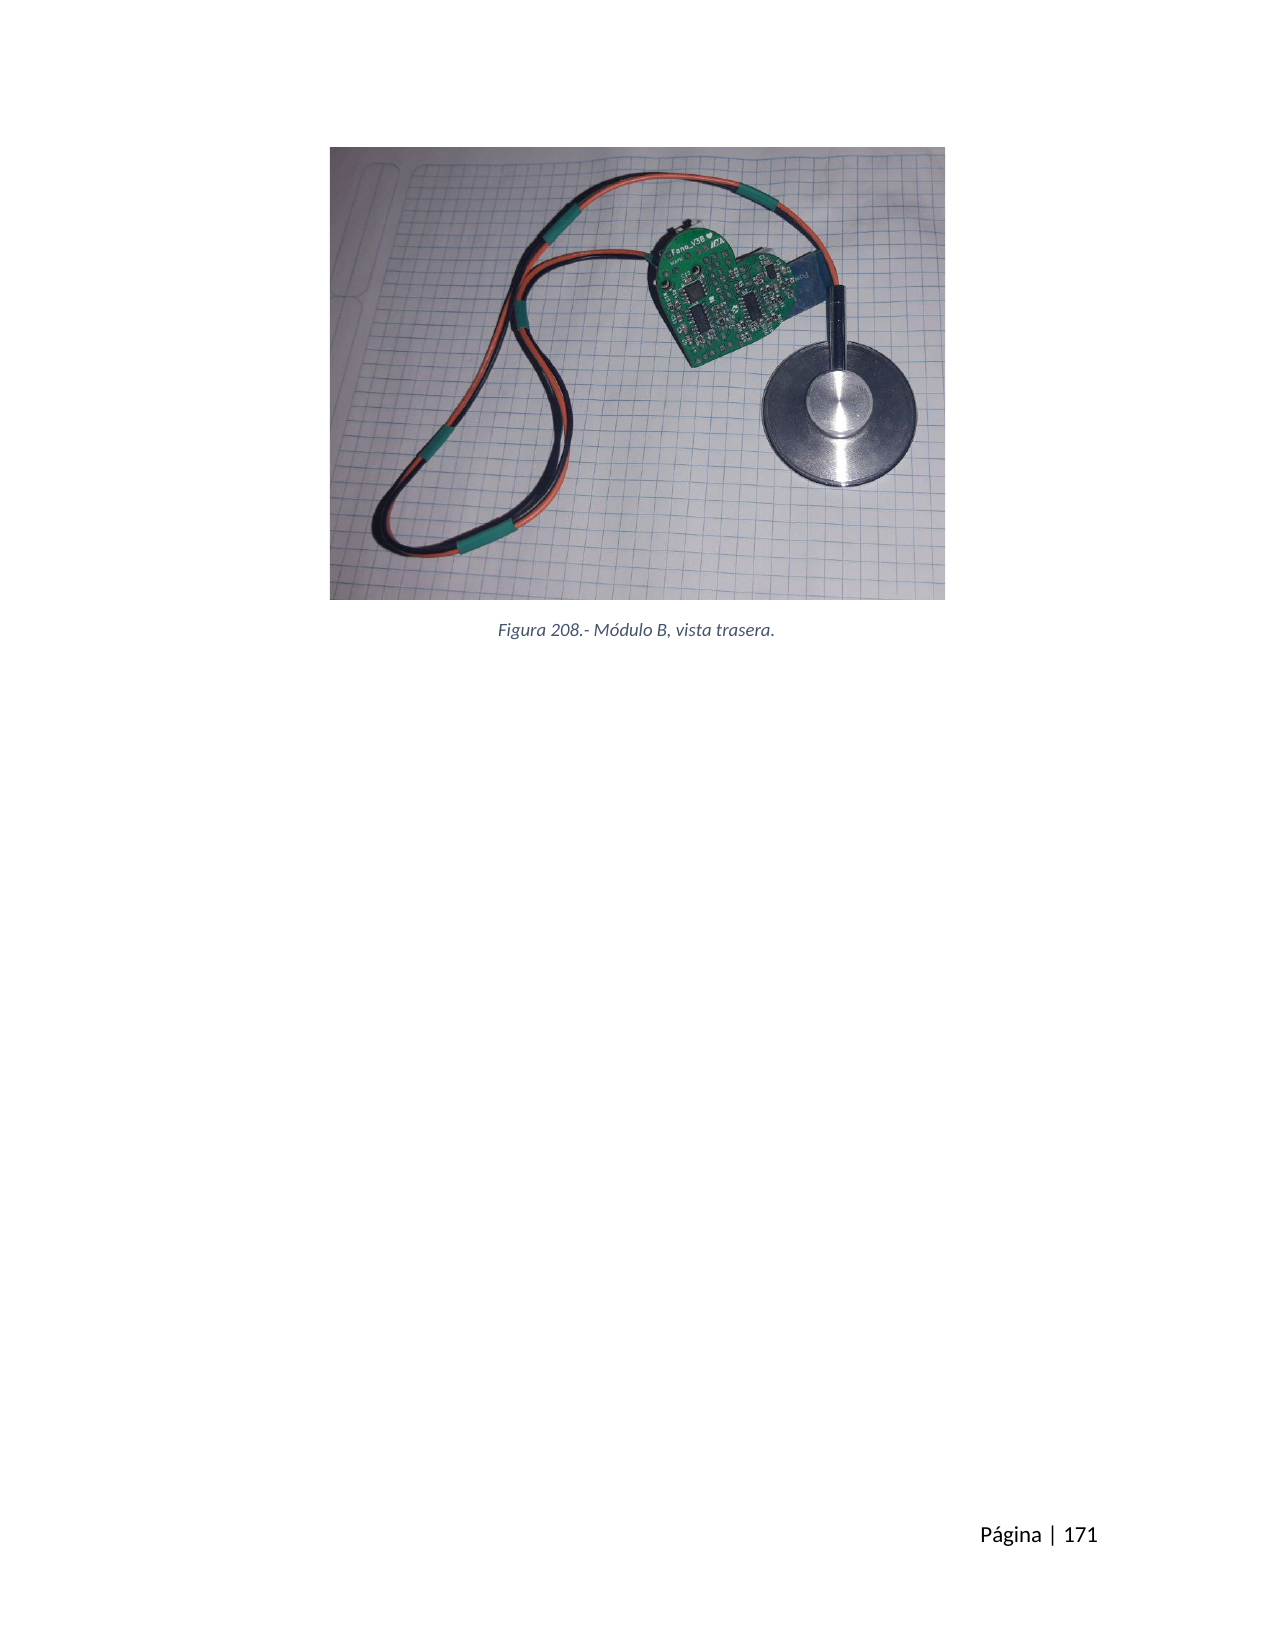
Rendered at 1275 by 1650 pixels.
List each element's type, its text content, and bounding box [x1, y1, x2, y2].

picture [329, 147, 946, 600]
text Figura 208.- Módulo B, vista trasera. [177, 619, 1098, 642]
